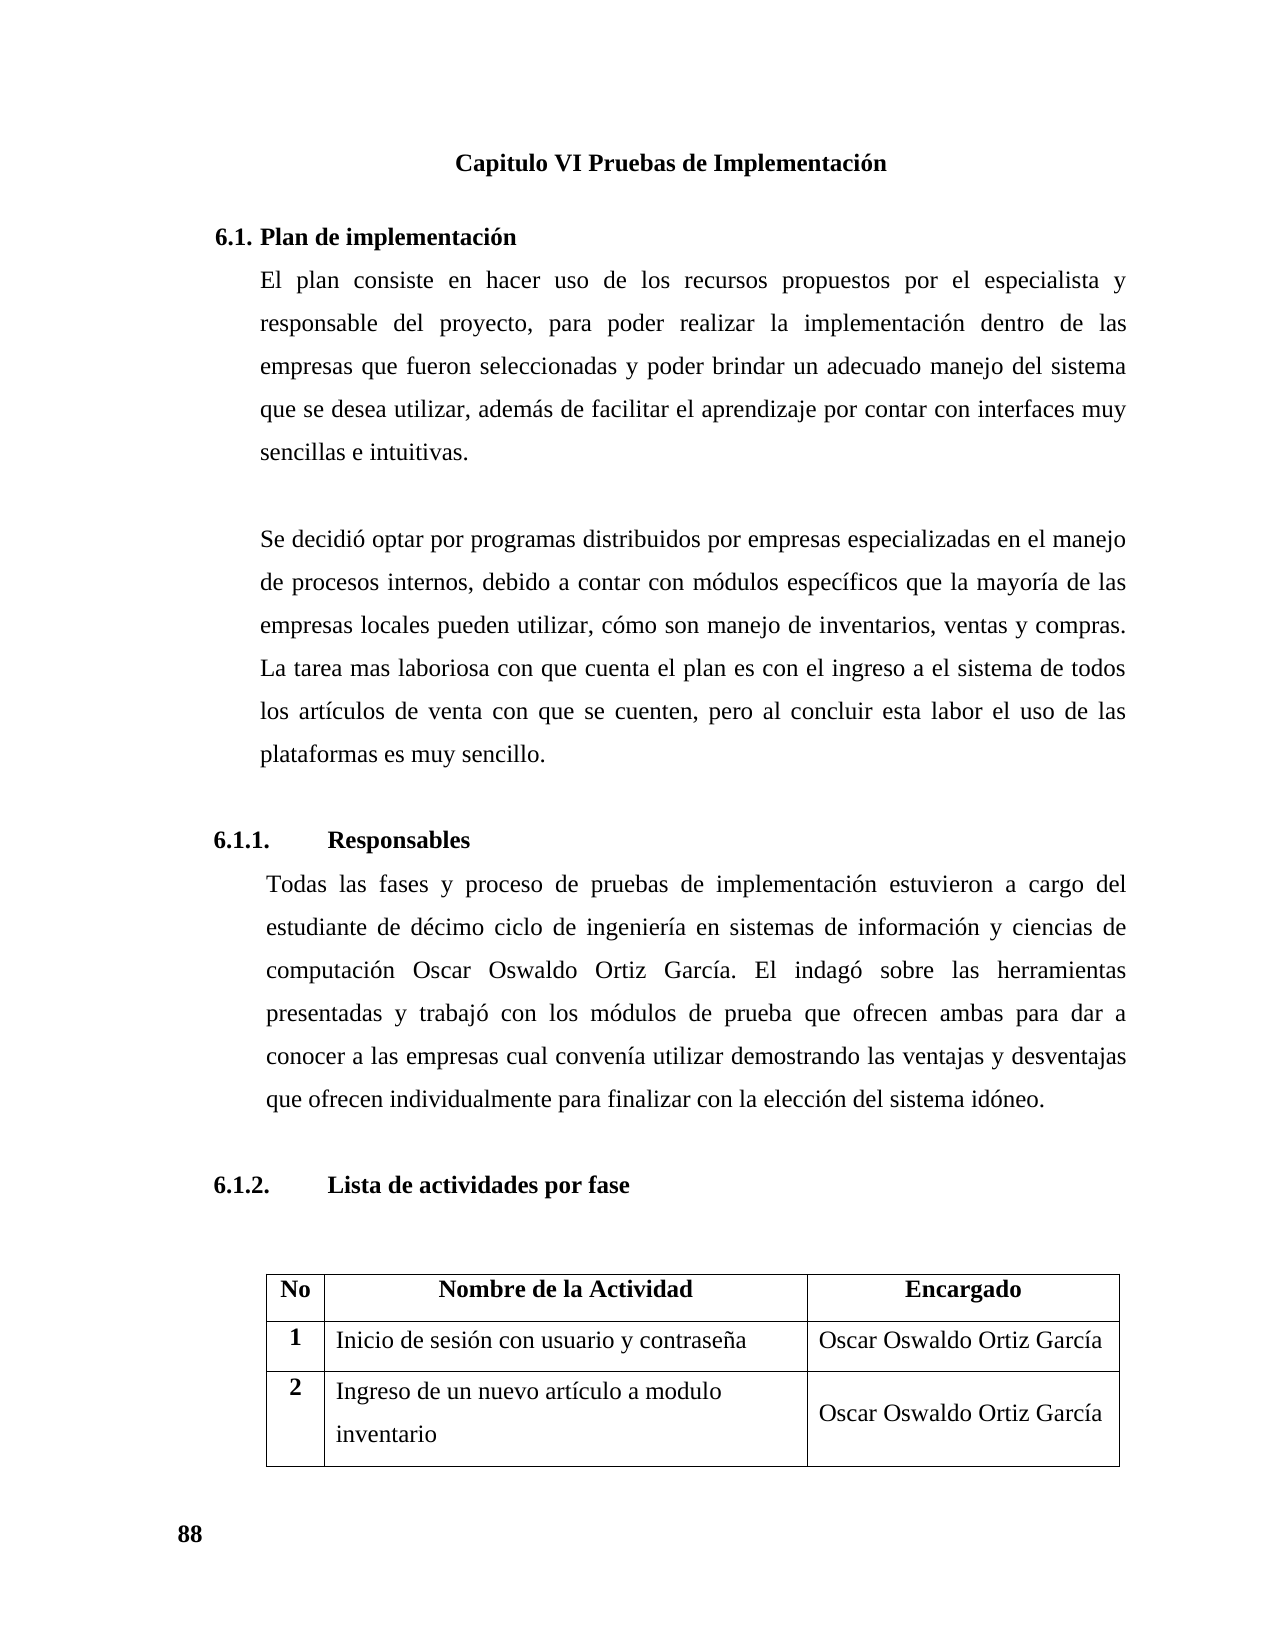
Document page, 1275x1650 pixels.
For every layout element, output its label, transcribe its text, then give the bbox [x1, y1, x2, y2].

list El plan consiste en hacer uso de los recursos propuestos por el especialista y responsable del proyecto, para poder realizar la implementación dentro de las empresas que fueron seleccionadas y poder brindar un adecuado manejo del sistema que se desea utilizar, además de facilitar el aprendizaje por contar con interfaces muy sencillas e intuitivas. [260, 265, 1127, 466]
table_cell Oscar Oswaldo Ortiz García [808, 1322, 1119, 1371]
table_cell Inicio de sesión con usuario y contraseña [325, 1322, 807, 1371]
table_cell 1 [267, 1322, 324, 1371]
list Todas las fases y proceso de pruebas de implementación estuvieron a cargo del estudiante de décimo ciclo de ingeniería en sistemas de información y ciencias de computación Oscar Oswaldo Ortiz García. El indagó sobre las herramientas presentadas y trabajó con los módulos de prueba que ofrecen ambas para dar a conocer a las empresas cual convenía utilizar demostrando las ventajas y desventajas que ofrecen individualmente para finalizar con la elección del sistema idóneo. [266, 869, 1127, 1113]
table_header No [267, 1275, 324, 1321]
list Responsables [213, 826, 1127, 854]
list Lista de actividades por fase [213, 1171, 1127, 1199]
list Plan de implementación [215, 222, 1127, 251]
table_cell Ingreso de un nuevo artículo a modulo inventario [325, 1372, 807, 1466]
list Se decidió optar por programas distribuidos por empresas especializadas en el manejo de procesos internos, debido a contar con módulos específicos que la mayoría de las empresas locales pueden utilizar, cómo son manejo de inventarios, ventas y compras. La tarea mas laboriosa con que cuenta el plan es con el ingreso a el sistema de todos los artículos de venta con que se cuenten, pero al concluir esta labor el uso de las plataformas es muy sencillo. [260, 524, 1127, 768]
table_header Nombre de la Actividad [325, 1275, 807, 1321]
list Capitulo VI Pruebas de Implementación [215, 148, 1127, 176]
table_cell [808, 1372, 1119, 1466]
table_header Encargado [808, 1275, 1119, 1321]
table_cell 2 [267, 1372, 324, 1466]
